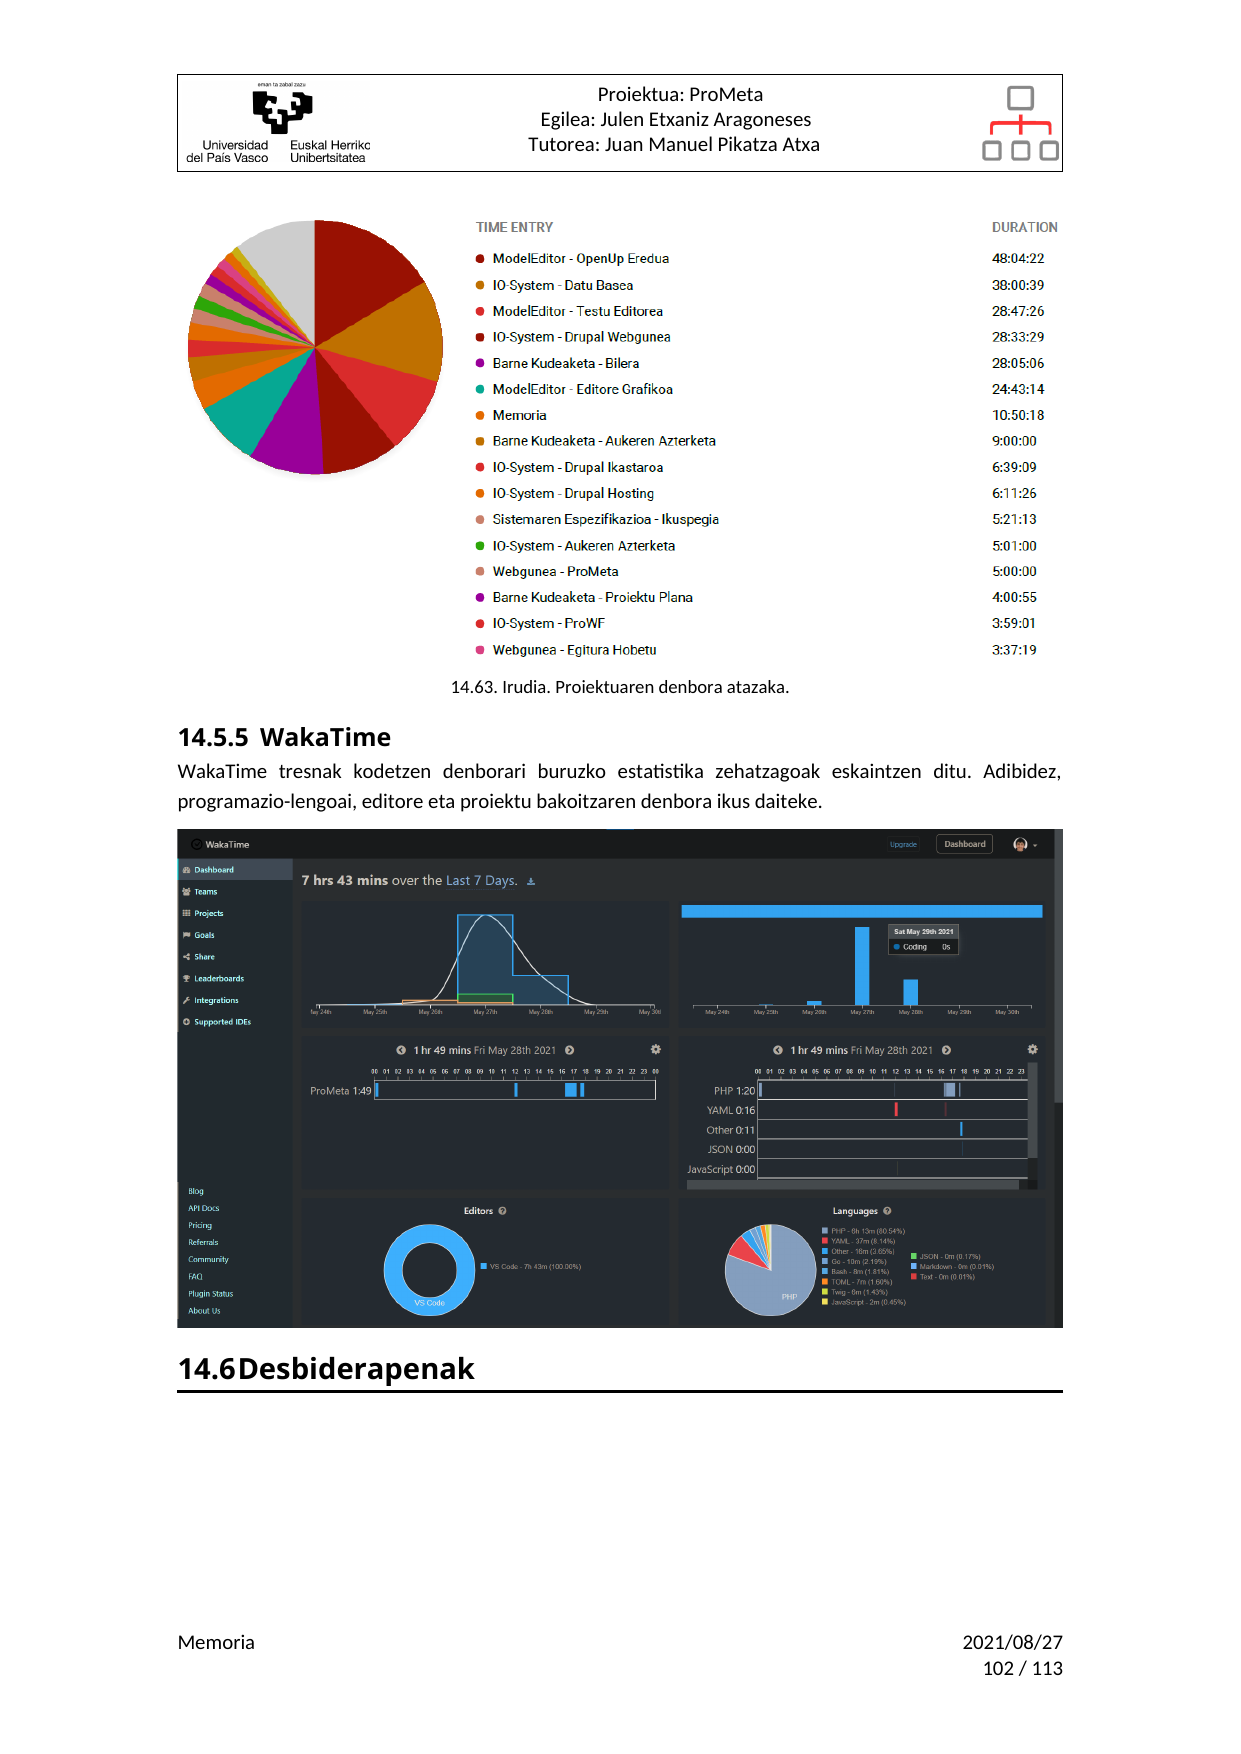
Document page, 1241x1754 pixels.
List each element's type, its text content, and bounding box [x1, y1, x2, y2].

picture [182, 81, 370, 162]
picture [177, 829, 1063, 1328]
picture [978, 80, 1060, 162]
subtitle WakaTime [177, 719, 1063, 753]
subtitle Desbiderapenak [177, 1348, 1063, 1390]
picture [177, 213, 1063, 660]
text WakaTime tresnak kodetzen denborari buruzko estatistika zehatzagoak eskaintzen ditu. Adibidez, programazio-lengoai, editore eta proiektu bakoitzaren denbora ikus daiteke. [177, 759, 1063, 813]
